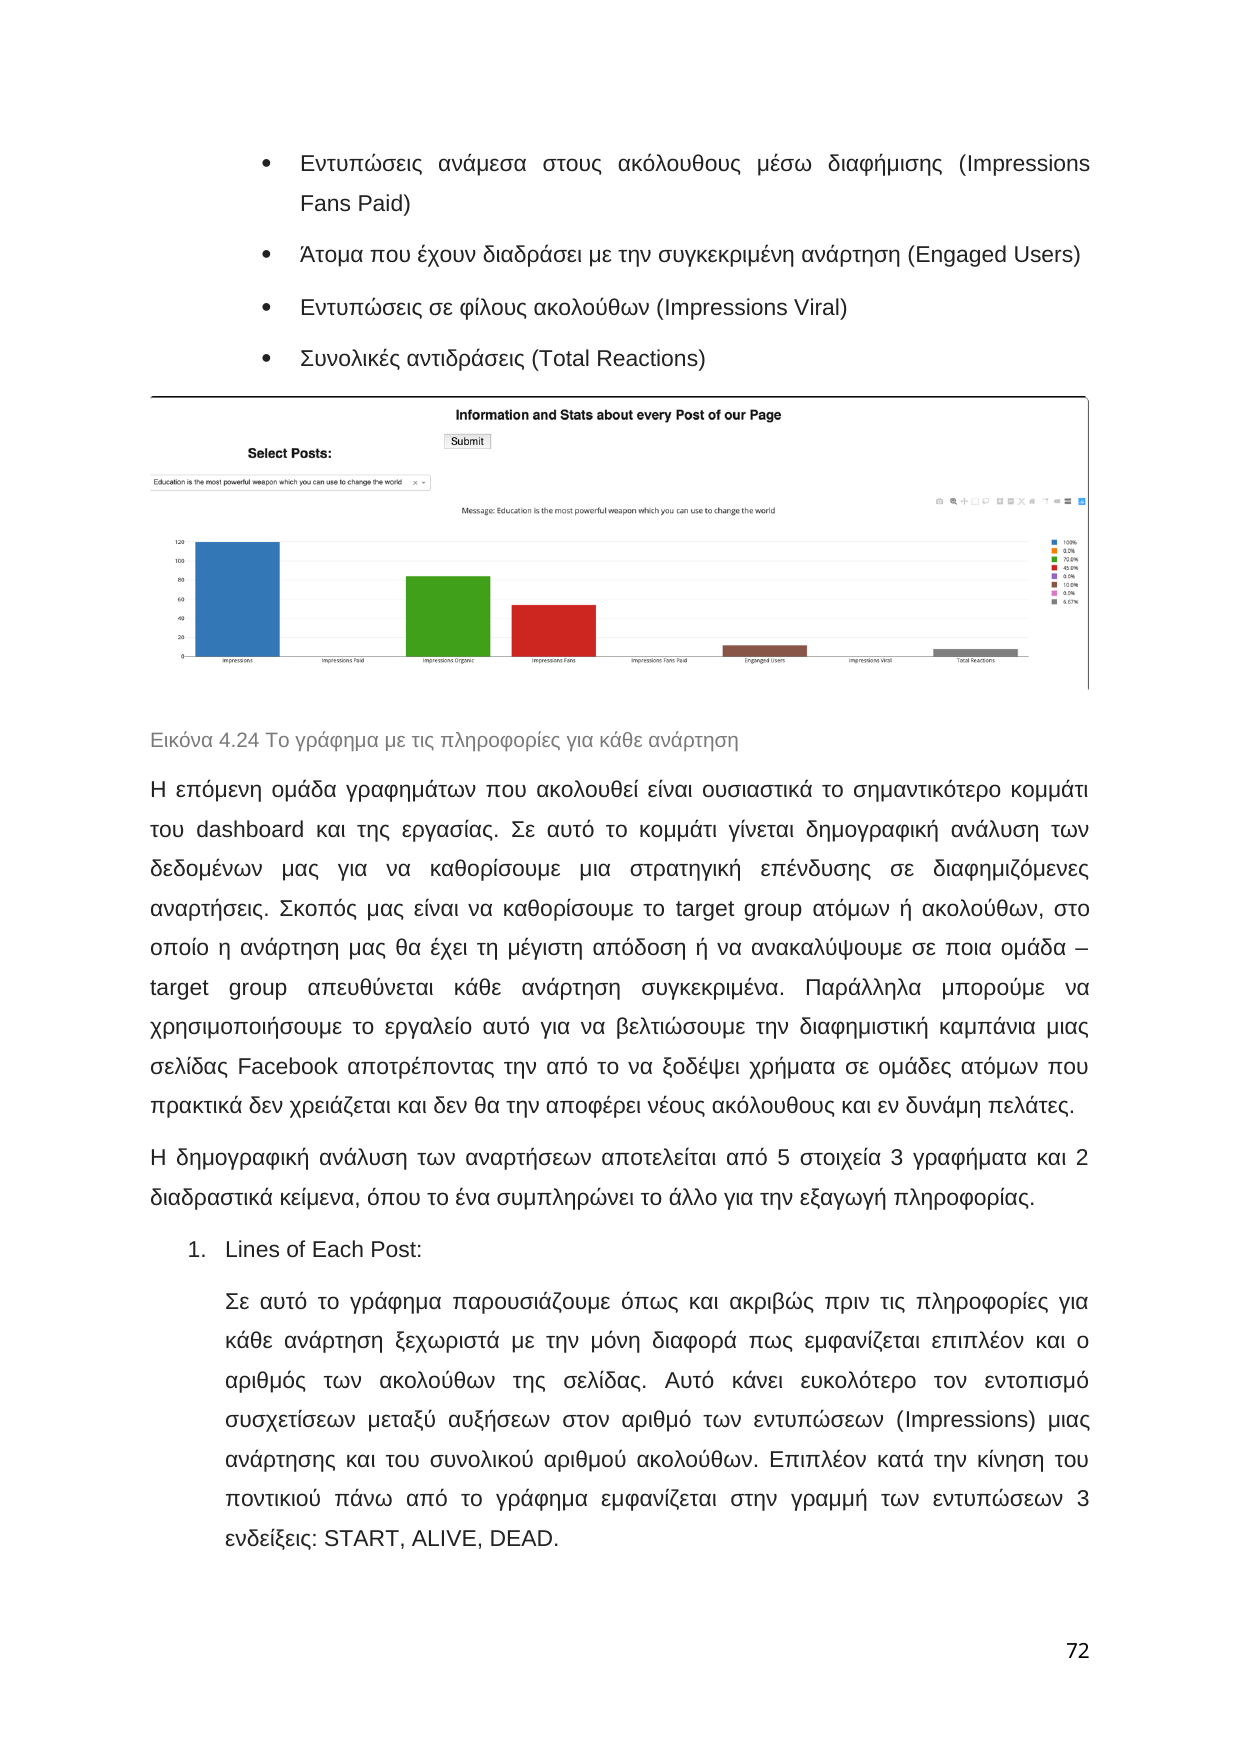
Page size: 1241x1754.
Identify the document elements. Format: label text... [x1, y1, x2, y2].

list Lines of Each Post: [187, 1236, 1090, 1262]
list Συνολικές αντιδράσεις (Total Reactions) [262, 345, 1090, 372]
text Εικόνα 4.24 Το γράφημα με τις πληροφορίες για κάθε ανάρτηση [150, 691, 1090, 752]
picture [150, 396, 1090, 691]
list Εντυπώσεις σε φίλους ακολούθων (Impressions Viral) [262, 293, 1090, 320]
list Εντυπώσεις ανάμεσα στους ακόλουθους μέσω διαφήμισης (Impressions Fans Paid) [262, 150, 1090, 216]
text Σε αυτό το γράφημα παρουσιάζουμε όπως και ακριβώς πριν τις πληροφορίες για κάθε ανάρτηση ξεχωριστά με την μόνη διαφορά πως εμφανίζεται επιπλέον και ο αριθμός των ακολούθων της σελίδας. Αυτό κάνει ευκολότερο τον εντοπισμό συσχετίσεων μεταξύ αυξήσεων στον αριθμό των εντυπώσεων (Impressions) μιας ανάρτησης και του συνολικού αριθμού ακολούθων. Επιπλέον κατά την κίνηση του ποντικιού πάνω από το γράφημα εμφανίζεται στην γραμμή των εντυπώσεων 3 ενδείξεις: START, ALIVE, DEAD. [225, 1288, 1090, 1551]
list Άτομα που έχουν διαδράσει με την συγκεκριμένη ανάρτηση (Engaged Users) [262, 241, 1090, 268]
text Η δημογραφική ανάλυση των αναρτήσεων αποτελείται από 5 στοιχεία 3 γραφήματα και 2 διαδραστικά κείμενα, όπου το ένα συμπληρώνει το άλλο για την εξαγωγή πληροφορίας. [150, 1144, 1090, 1210]
text Η επόμενη ομάδα γραφημάτων που ακολουθεί είναι ουσιαστικά το σημαντικότερο κομμάτι του dashboard και της εργασίας. Σε αυτό το κομμάτι γίνεται δημογραφική ανάλυση των δεδομένων μας για να καθορίσουμε μια στρατηγική επένδυσης σε διαφημιζόμενες αναρτήσεις. Σκοπός μας είναι να καθορίσουμε το target group ατόμων ή ακολούθων, στο οποίο η ανάρτηση μας θα έχει τη μέγιστη απόδοση ή να ανακαλύψουμε σε ποια ομάδα – target group απευθύνεται κάθε ανάρτηση συγκεκριμένα. Παράλληλα μπορούμε να χρησιμοποιήσουμε το εργαλείο αυτό για να βελτιώσουμε την διαφημιστική καμπάνια μιας σελίδας Facebook αποτρέποντας την από το να ξοδέψει χρήματα σε ομάδες ατόμων που πρακτικά δεν χρειάζεται και δεν θα την αποφέρει νέους ακόλουθους και εν δυνάμη πελάτες. [150, 776, 1090, 1118]
